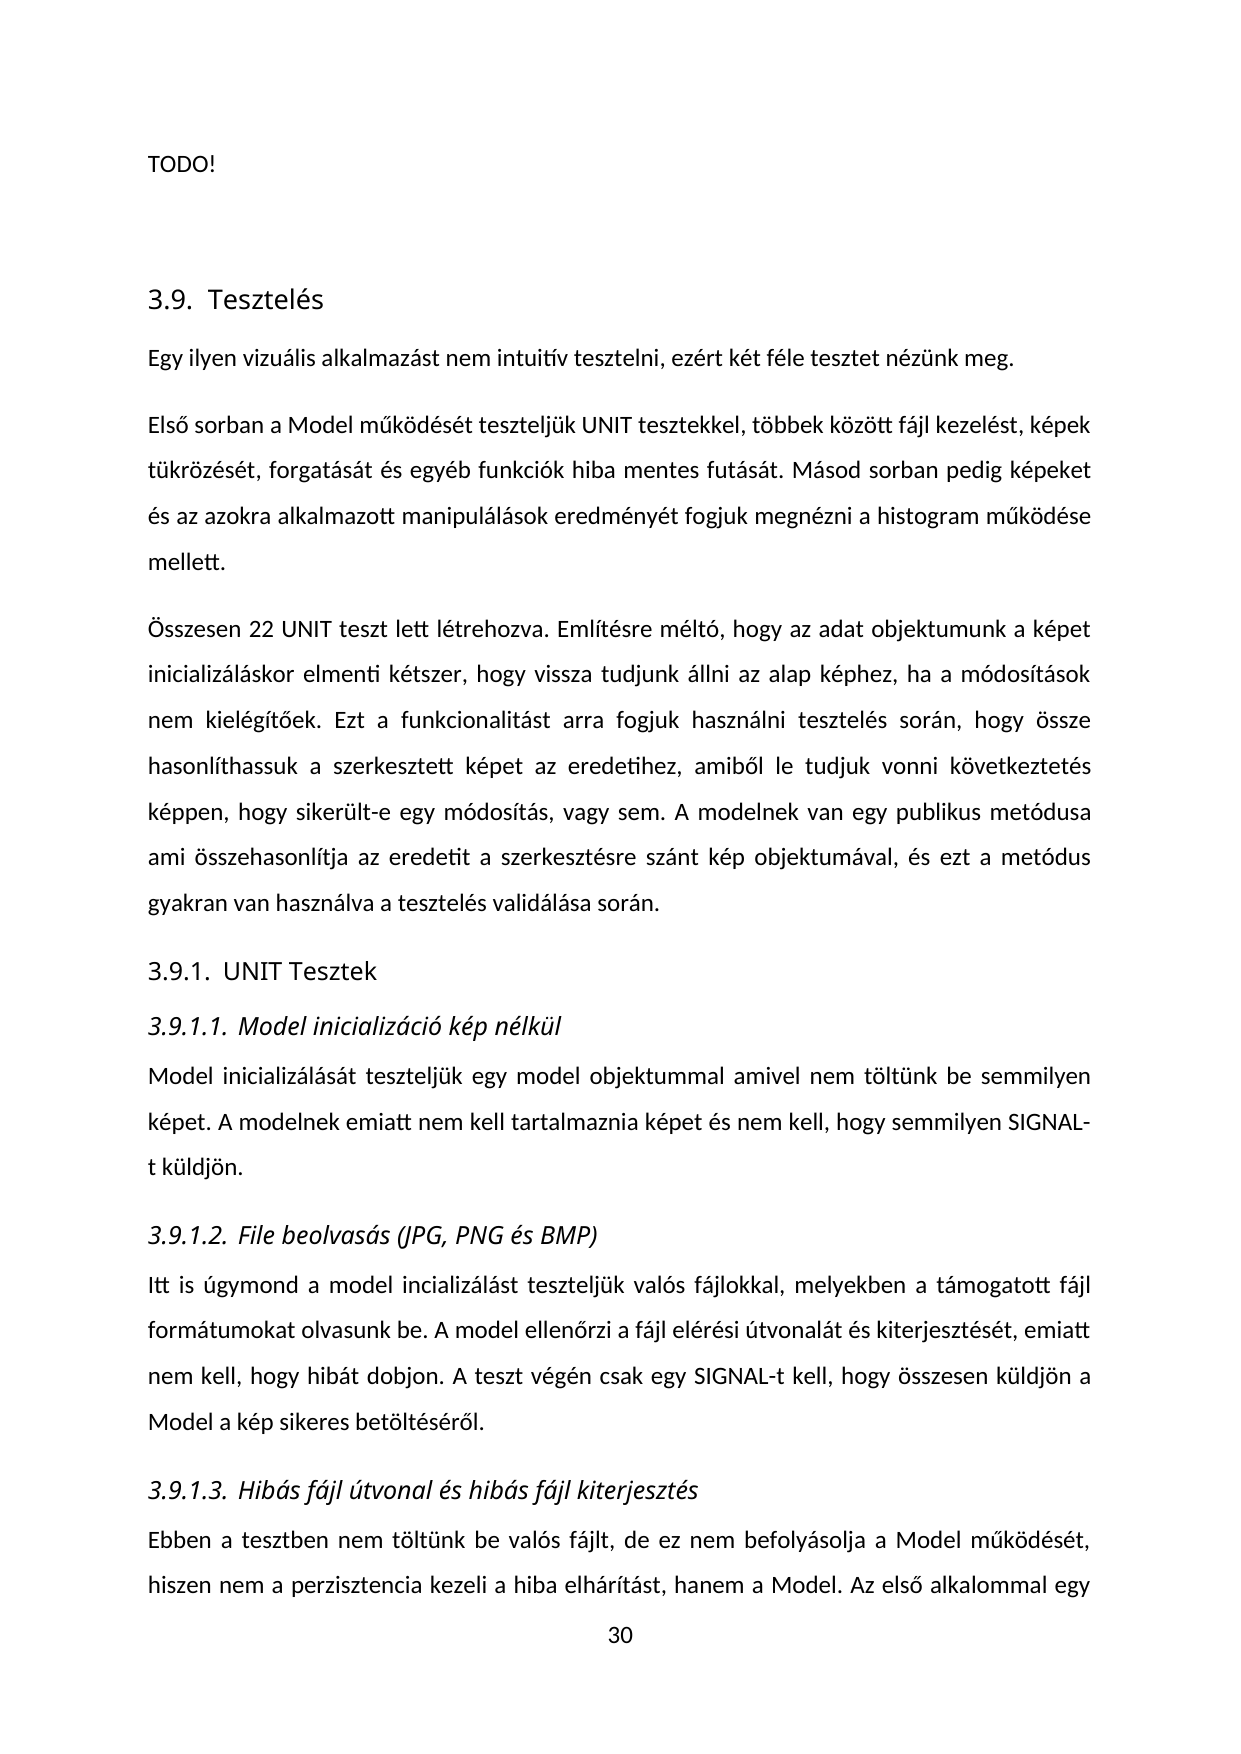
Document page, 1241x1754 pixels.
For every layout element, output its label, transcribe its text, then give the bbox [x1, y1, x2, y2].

text Egy ilyen vizuális alkalmazást nem intuitív tesztelni, ezért két féle tesztet nézünk meg. [148, 342, 1092, 373]
text Model inicializálását teszteljük egy model objektummal amivel nem töltünk be semmilyen képet. A modelnek emiatt nem kell tartalmaznia képet és nem kell, hogy semmilyen SIGNAL-t küldjön. [148, 1060, 1092, 1182]
subtitle Tesztelés [148, 281, 1092, 318]
text Itt is úgymond a model incializálást teszteljük valós fájlokkal, melyekben a támogatott fájl formátumokat olvasunk be. A model ellenőrzi a fájl elérési útvonalát és kiterjesztését, emiatt nem kell, hogy hibát dobjon. A teszt végén csak egy SIGNAL-t kell, hogy összesen küldjön a Model a kép sikeres betöltéséről. [148, 1269, 1092, 1437]
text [148, 1524, 1092, 1600]
subtitle UNIT Tesztek [148, 954, 1092, 988]
text Összesen 22 UNIT teszt lett létrehozva. Említésre méltó, hogy az adat objektumunk a képet inicializáláskor elmenti kétszer, hogy vissza tudjunk állni az alap képhez, ha a módosítások nem kielégítőek. Ezt a funkcionalitást arra fogjuk használni tesztelés során, hogy össze hasonlíthassuk a szerkesztett képet az eredetihez, amiből le tudjuk vonni következtetés képpen, hogy sikerült-e egy módosítás, vagy sem. A modelnek van egy publikus metódusa ami összehasonlítja az eredetit a szerkesztésre szánt kép objektumával, és ezt a metódus gyakran van használva a tesztelés validálása során. [148, 613, 1092, 918]
subtitle File beolvasás (JPG, PNG és BMP) [148, 1218, 1092, 1252]
text TODO! [148, 148, 1092, 178]
subtitle Model inicializáció kép nélkül [148, 1009, 1092, 1043]
text Első sorban a Model működését teszteljük UNIT tesztekkel, többek között fájl kezelést, képek tükrözését, forgatását és egyéb funkciók hiba mentes futását. Másod sorban pedig képeket és az azokra alkalmazott manipulálások eredményét fogjuk megnézni a histogram működése mellett. [148, 409, 1092, 577]
subtitle Hibás fájl útvonal és hibás fájl kiterjesztés [148, 1473, 1092, 1507]
